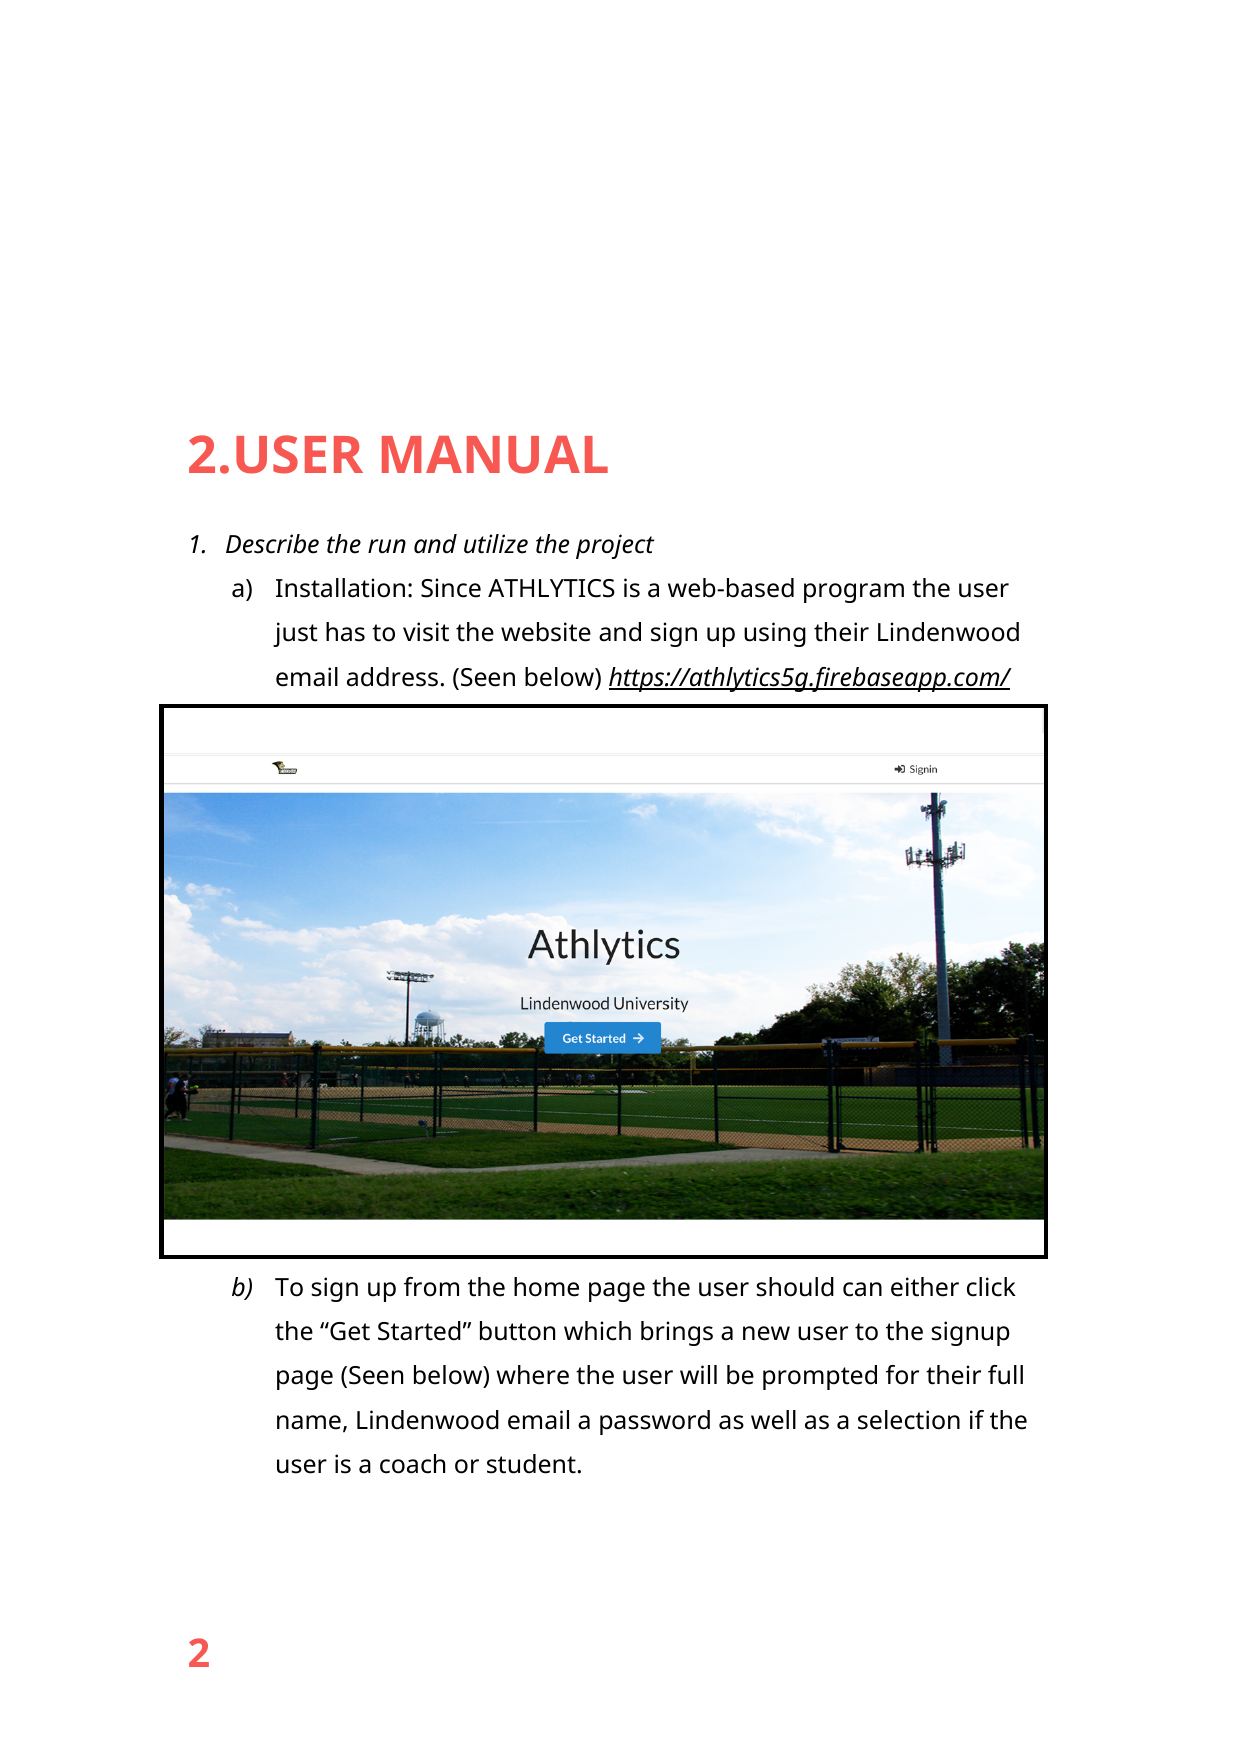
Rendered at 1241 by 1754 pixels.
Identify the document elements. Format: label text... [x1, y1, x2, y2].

list Installation: Since ATHLYTICS is a web-based program the user just has to visit the website and sign up using their Lindenwood email address. (Seen below) https://athlytics5g.firebaseapp.com/ [231, 571, 1053, 693]
subtitle 2.USER MANUAL [187, 418, 1053, 489]
list Describe the run and utilize the project [187, 527, 1053, 561]
list To sign up from the home page the user should can either click the “Get Started” button which brings a new user to the signup page (Seen below) where the user will be prompted for their full name, Lindenwood email a password as well as a selection if the user is a coach or student. [231, 1269, 1053, 1481]
picture [164, 708, 1044, 1255]
